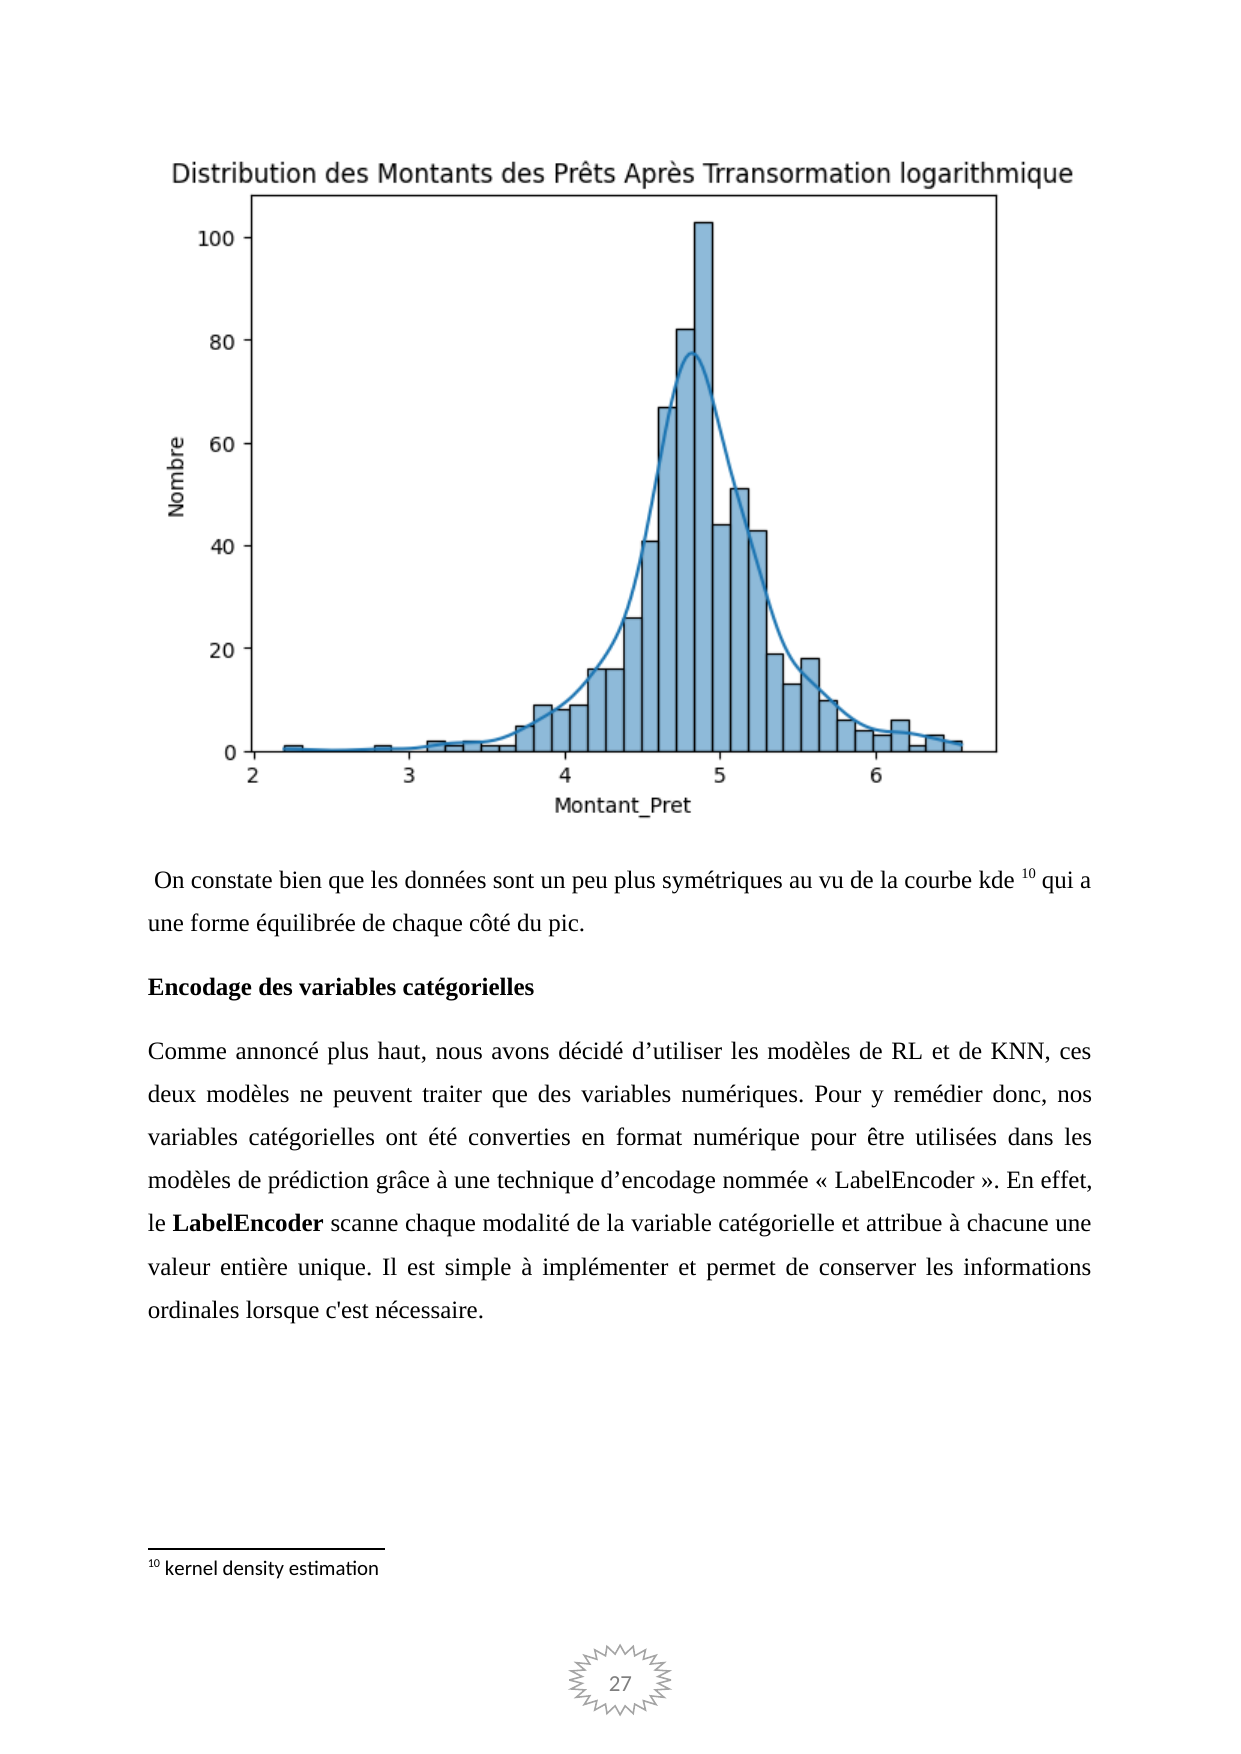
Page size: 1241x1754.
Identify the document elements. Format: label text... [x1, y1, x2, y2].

text On constate bien que les données sont un peu plus symétriques au vu de la courbe kde qui a une forme équilibrée de chaque côté du pic. [148, 865, 1093, 937]
text Comme annoncé plus haut, nous avons décidé d’utiliser les modèles de RL et de KNN, ces deux modèles ne peuvent traiter que des variables numériques. Pour y remédier donc, nos variables catégorielles ont été converties en format numérique pour être utilisées dans les modèles de prédiction grâce à une technique d’encodage nommée « LabelEncoder ». En effet, le LabelEncoder scanne chaque modalité de la variable catégorielle et attribue à chacune une valeur entière unique. Il est simple à implémenter et permet de conserver les informations ordinales lorsque c'est nécessaire. [148, 1036, 1093, 1323]
text Encodage des variables catégorielles [148, 972, 1093, 1001]
picture [152, 147, 1088, 831]
